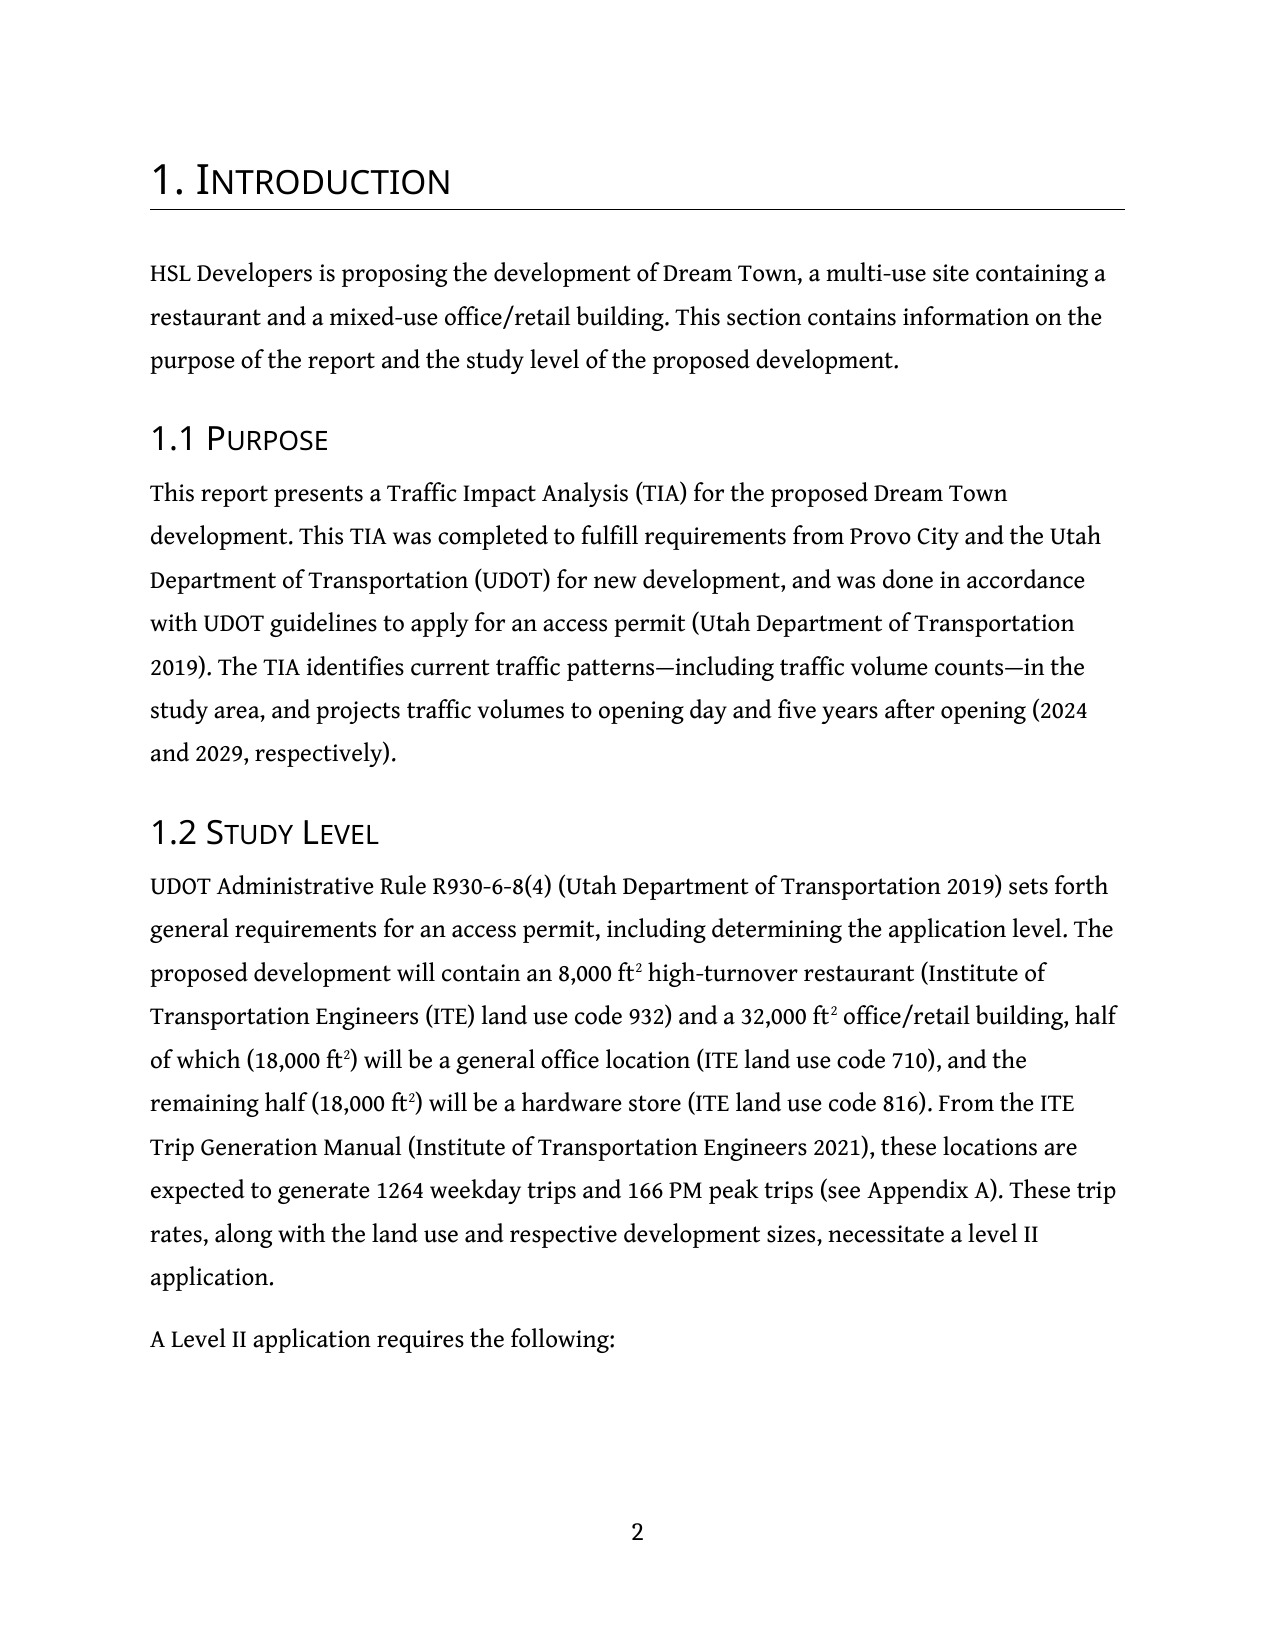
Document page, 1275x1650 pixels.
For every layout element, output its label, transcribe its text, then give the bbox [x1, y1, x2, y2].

text UDOT Administrative Rule R930-6-8(4) (Utah Department of Transportation 2019) sets forth general requirements for an access permit, including determining the application level. The proposed development will contain an 8,000 ft2 high-turnover restaurant (Institute of Transportation Engineers (ITE) land use code 932) and a 32,000 ft2 office/retail building, half of which (18,000 ft2) will be a general office location (ITE land use code 710), and the remaining half (18,000 ft2) will be a hardware store (ITE land use code 816). From the ITE Trip Generation Manual (Institute of Transportation Engineers 2021), these locations are expected to generate 1264 weekday trips and 166 PM peak trips (see Appendix A). These trip rates, along with the land use and respective development sizes, necessitate a level II application. [150, 873, 1125, 1292]
subtitle 1. Introduction [150, 150, 1125, 209]
subtitle 1.1 Purpose [150, 415, 1125, 461]
text HSL Developers is proposing the development of Dream Town, a multi-use site containing a restaurant and a mixed-use office/retail building. This section contains information on the purpose of the report and the study level of the proposed development. [150, 260, 1125, 376]
text This report presents a Traffic Impact Analysis (TIA) for the proposed Dream Town development. This TIA was completed to fulfill requirements from Provo City and the Utah Department of Transportation (UDOT) for new development, and was done in accordance with UDOT guidelines to apply for an access permit (Utah Department of Transportation 2019). The TIA identifies current traffic patterns—including traffic volume counts—in the study area, and projects traffic volumes to opening day and five years after opening (2024 and 2029, respectively). [150, 479, 1125, 769]
text A Level II application requires the following: [150, 1326, 1125, 1355]
subtitle 1.2 Study Level [150, 808, 1125, 854]
